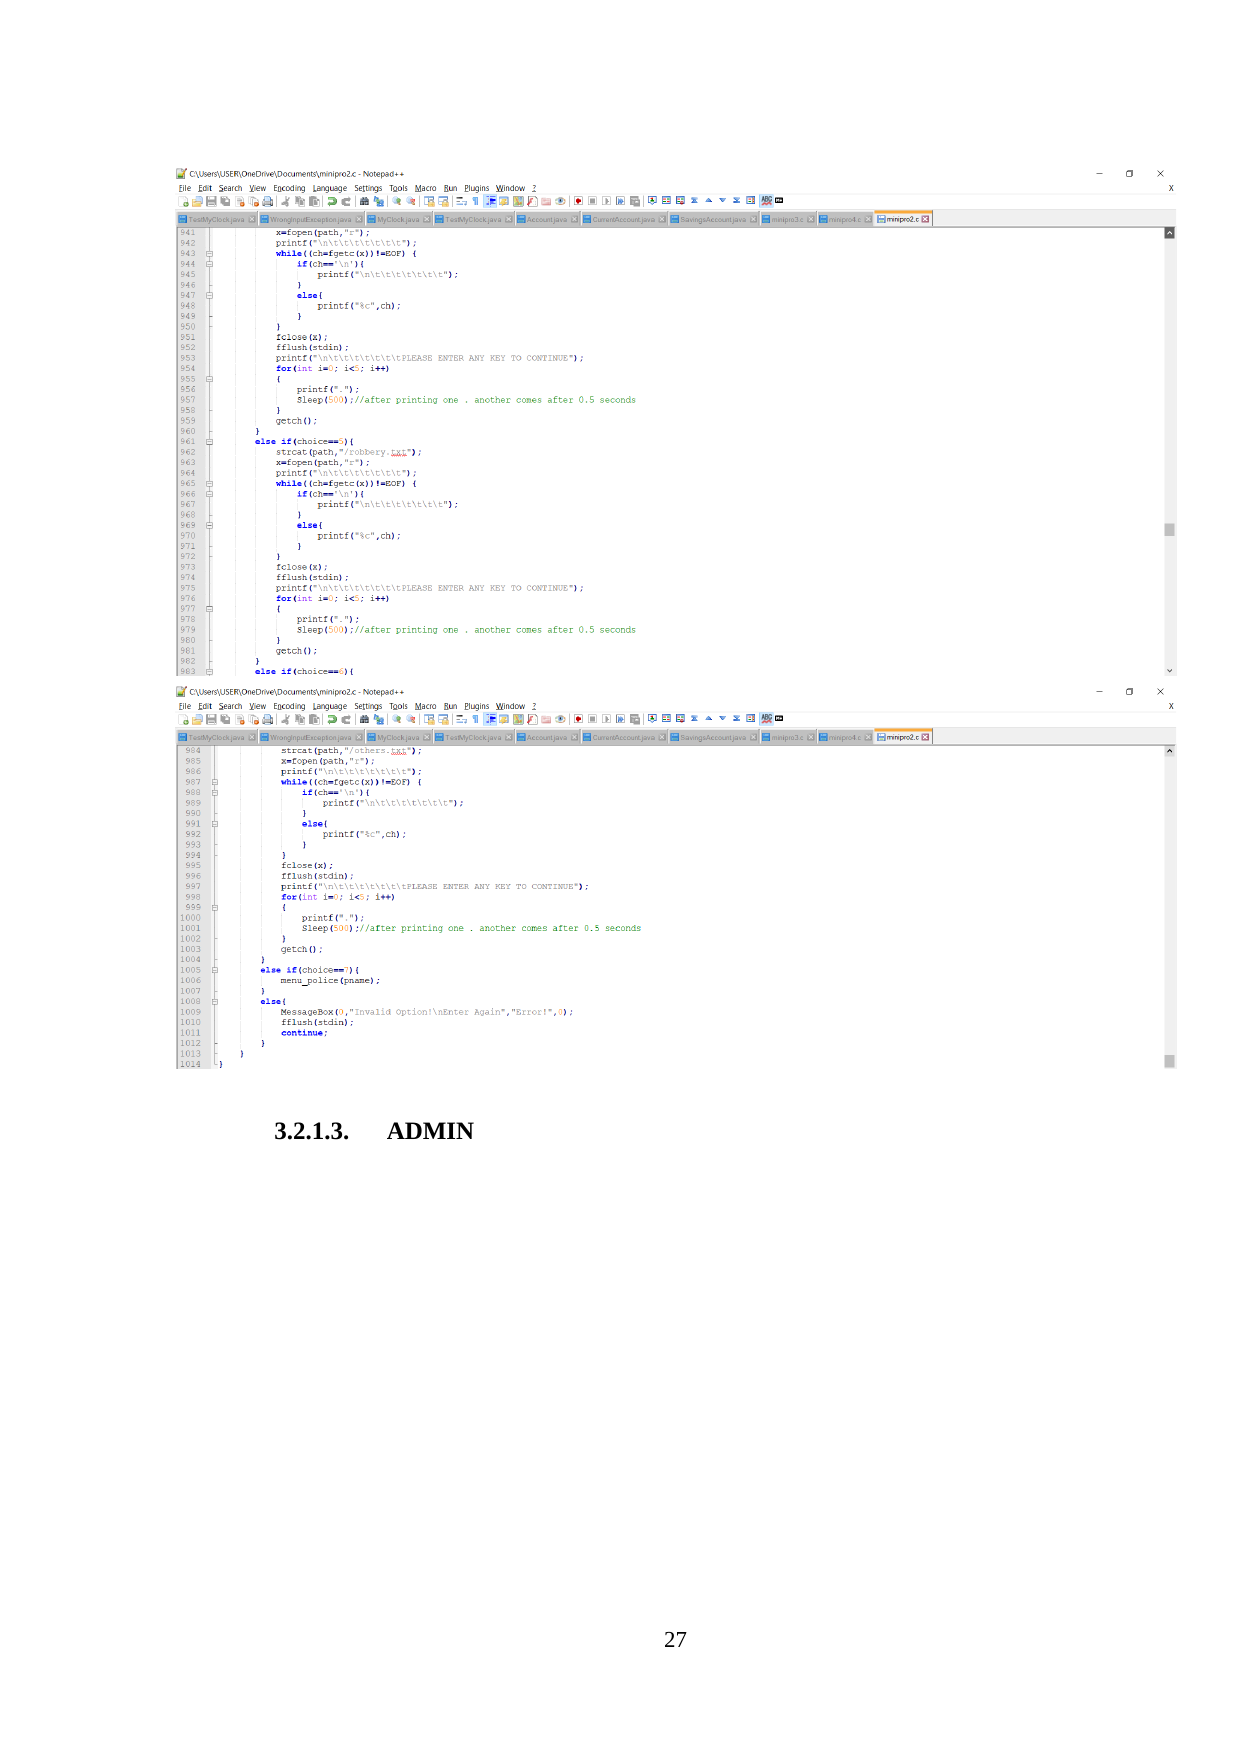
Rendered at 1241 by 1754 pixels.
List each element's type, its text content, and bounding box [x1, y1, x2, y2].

picture [175, 685, 1177, 1069]
picture [175, 166, 1177, 676]
list ADMIN [274, 1116, 1176, 1145]
